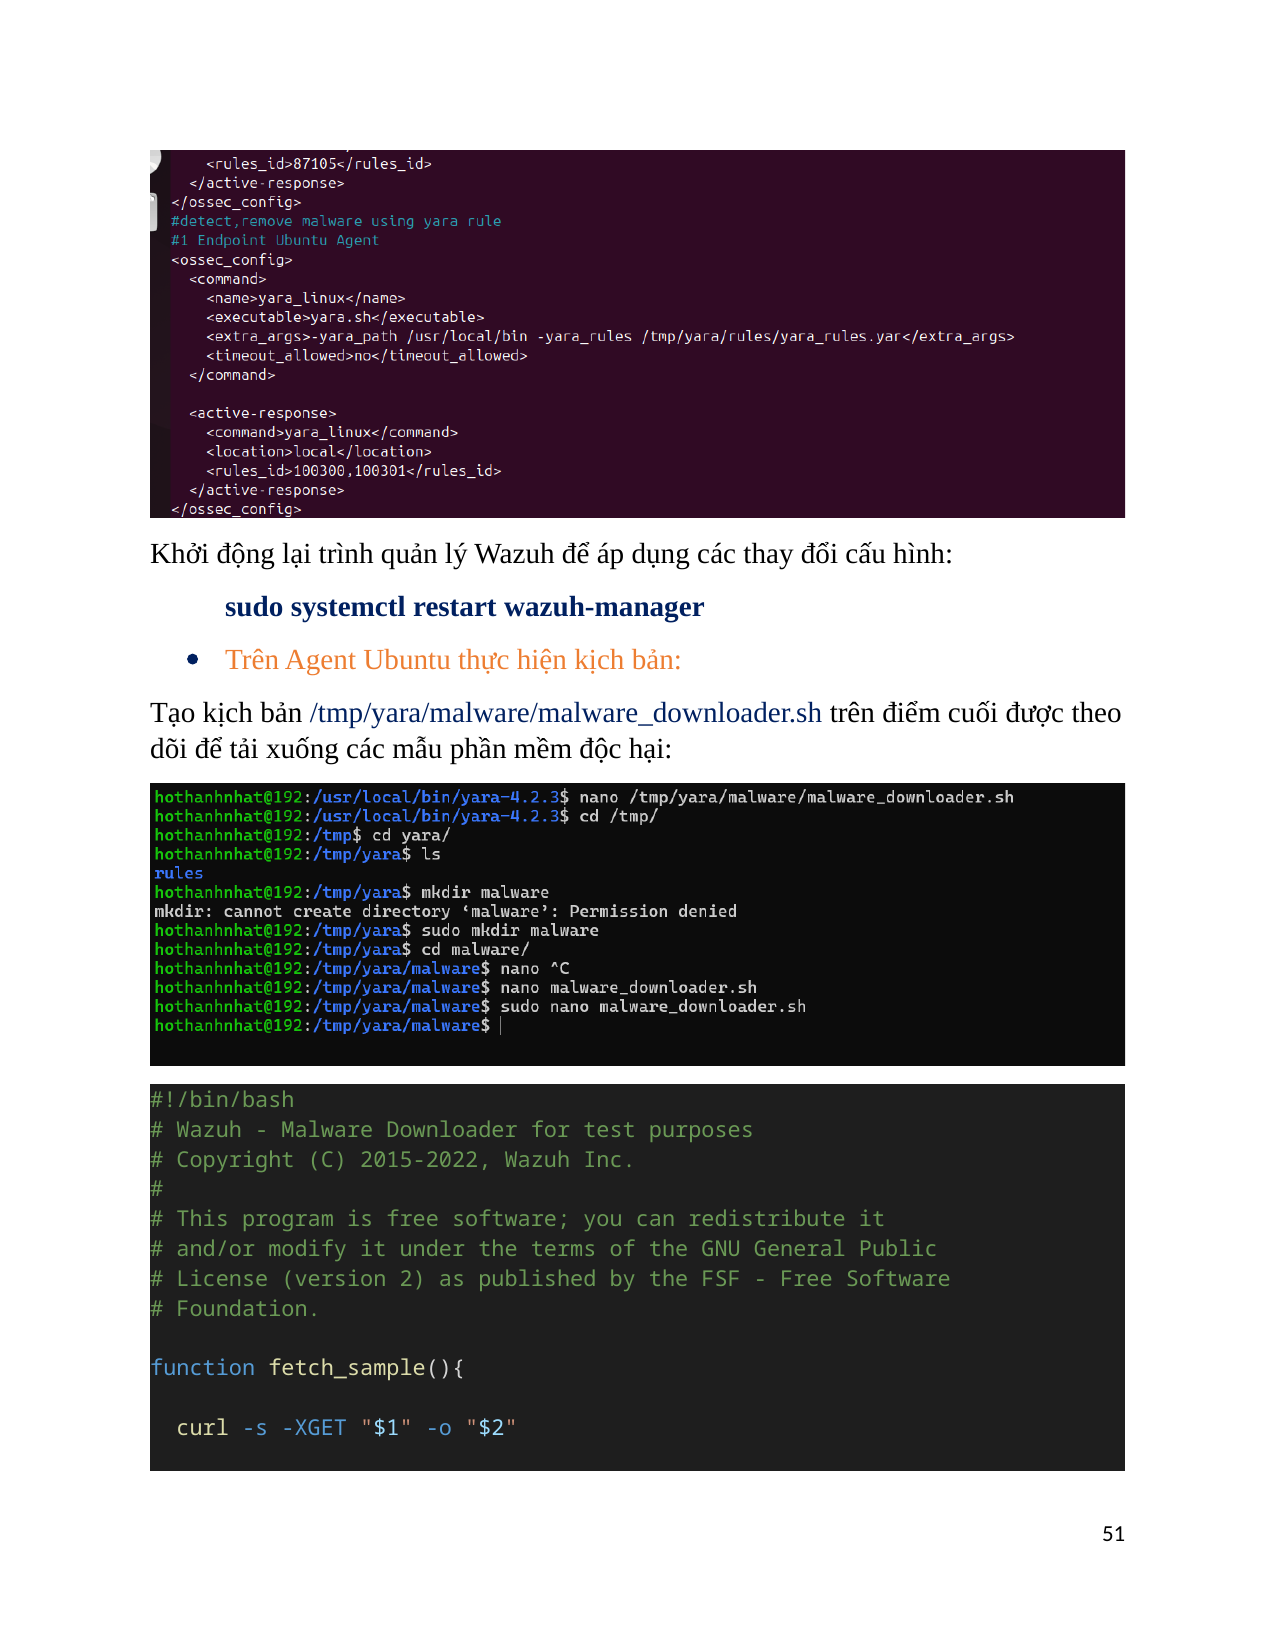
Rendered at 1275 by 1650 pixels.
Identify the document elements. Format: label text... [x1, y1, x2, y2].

text # Copyright (C) 2015-2022, Wazuh Inc. [150, 1144, 1125, 1173]
text # and/or modify it under the terms of the GNU General Public [150, 1233, 1125, 1263]
text # Foundation. [150, 1293, 1125, 1322]
picture [150, 150, 1125, 518]
text Khởi động lại trình quản lý Wazuh để áp dụng các thay đổi cấu hình: [150, 536, 1125, 570]
text # Wazuh - Malware Downloader for test purposes [150, 1114, 1125, 1144]
text function fetch_sample(){ [150, 1352, 1125, 1382]
text Tạo kịch bản /tmp/yara/malware/malware_downloader.sh trên điểm cuối được theo dõi để tải xuống các mẫu phần mềm độc hại: [150, 695, 1125, 764]
picture [150, 783, 1125, 1066]
text # License (version 2) as published by the FSF - Free Software [150, 1263, 1125, 1293]
text #!/bin/bash [150, 1084, 1125, 1114]
text # [150, 1173, 1125, 1203]
list Trên Agent Ubuntu thực hiện kịch bản: [187, 642, 1125, 676]
text sudo systemctl restart wazuh-manager [150, 589, 1125, 623]
text curl -s -XGET "$1" -o "$2" [150, 1412, 1125, 1442]
text # This program is free software; you can redistribute it [150, 1203, 1125, 1233]
